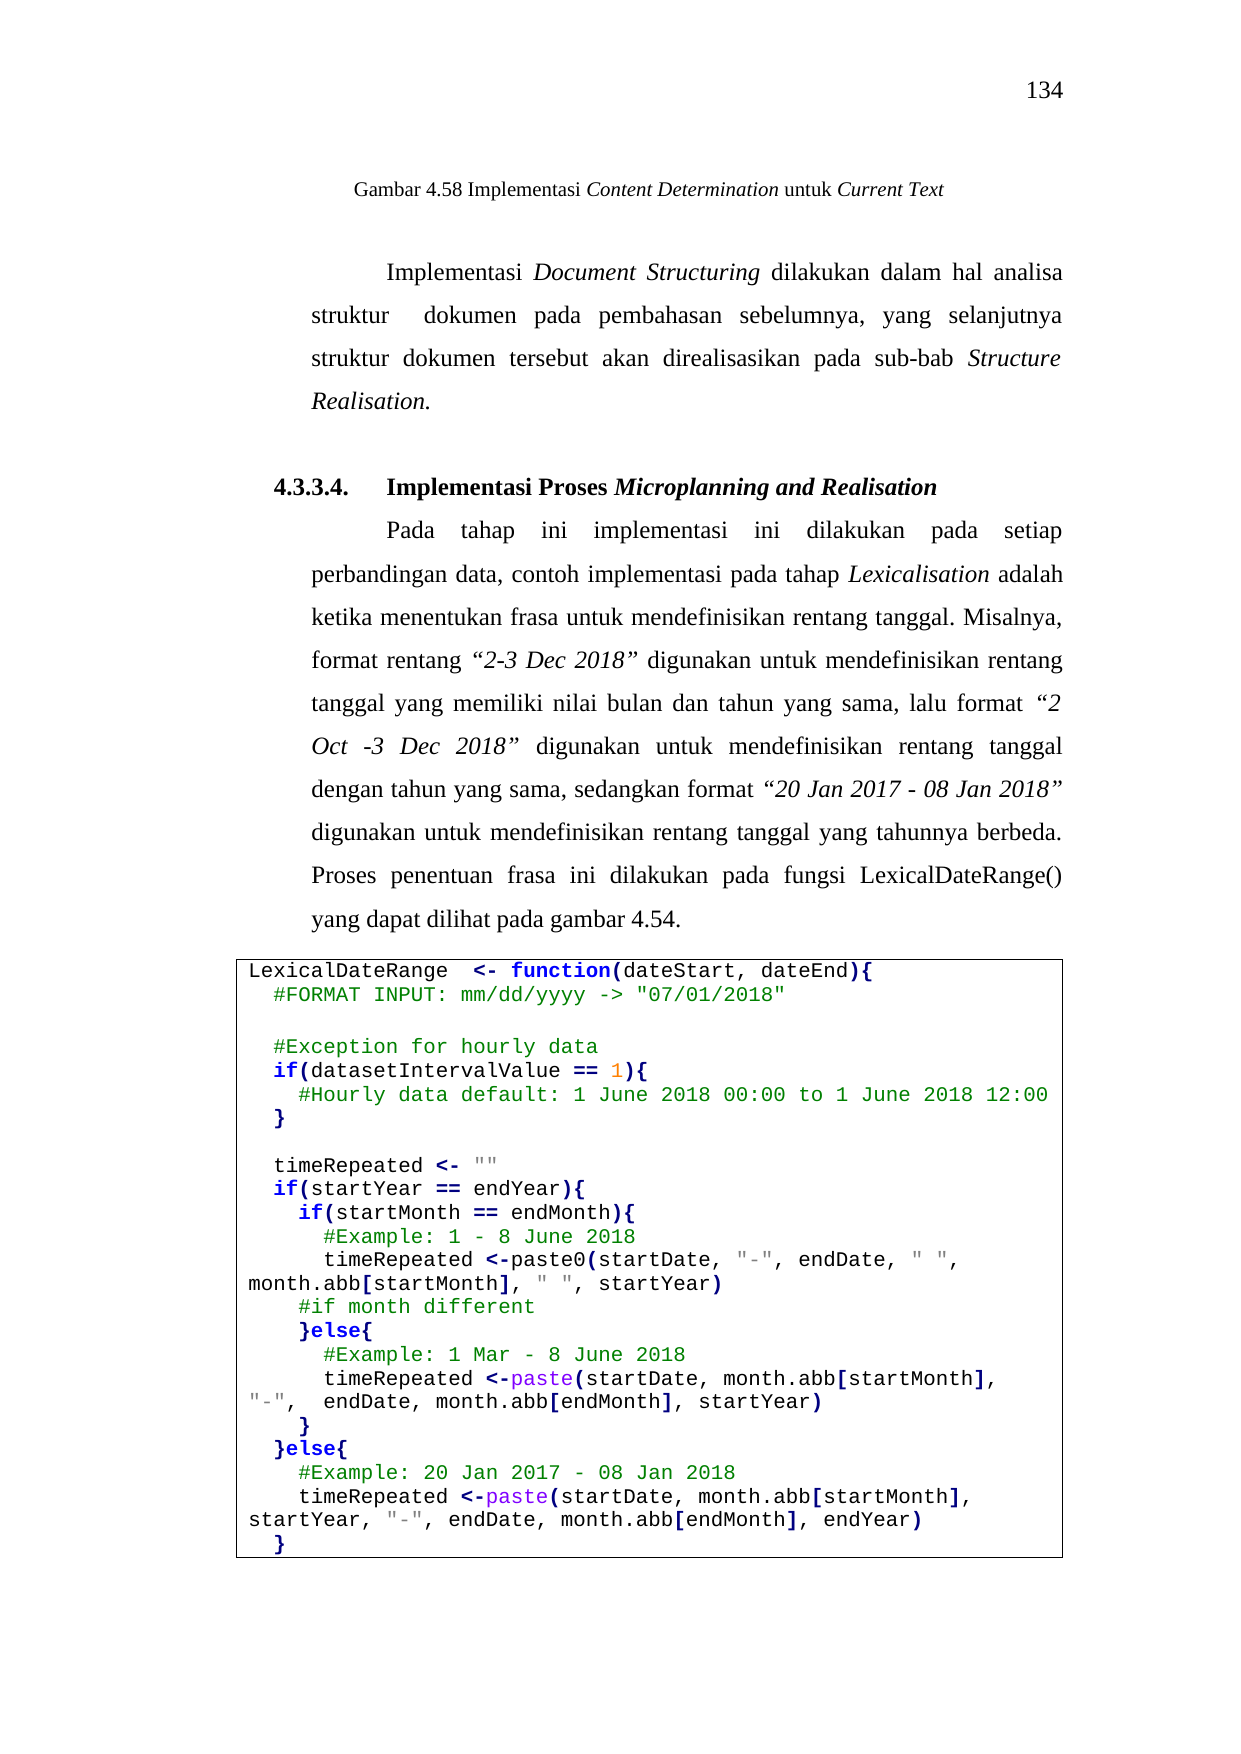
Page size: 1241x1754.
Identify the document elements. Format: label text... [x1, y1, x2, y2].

text Pada tahap ini implementasi ini dilakukan pada setiap perbandingan data, contoh implementasi pada tahap Lexicalisation adalah ketika menentukan frasa untuk mendefinisikan rentang tanggal. Misalnya, format rentang “2-3 Dec 2018” digunakan untuk mendefinisikan rentang tanggal yang memiliki nilai bulan dan tahun yang sama, lalu format “2 Oct -3 Dec 2018” digunakan untuk mendefinisikan rentang tanggal dengan tahun yang sama, sedangkan format “20 Jan 2017 - 08 Jan 2018” digunakan untuk mendefinisikan rentang tanggal yang tahunnya berbeda. Proses penentuan frasa ini dilakukan pada fungsi LexicalDateRange() yang dapat dilihat pada gambar 4.54. [311, 516, 1063, 932]
list Implementasi Proses Microplanning and Realisation [274, 472, 1063, 501]
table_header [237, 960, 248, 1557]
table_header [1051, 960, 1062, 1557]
text Implementasi Document Structuring dilakukan dalam hal analisa struktur dokumen pada pembahasan sebelumnya, yang selanjutnya struktur dokumen tersebut akan direalisasikan pada sub-bab Structure Realisation. [311, 257, 1063, 415]
